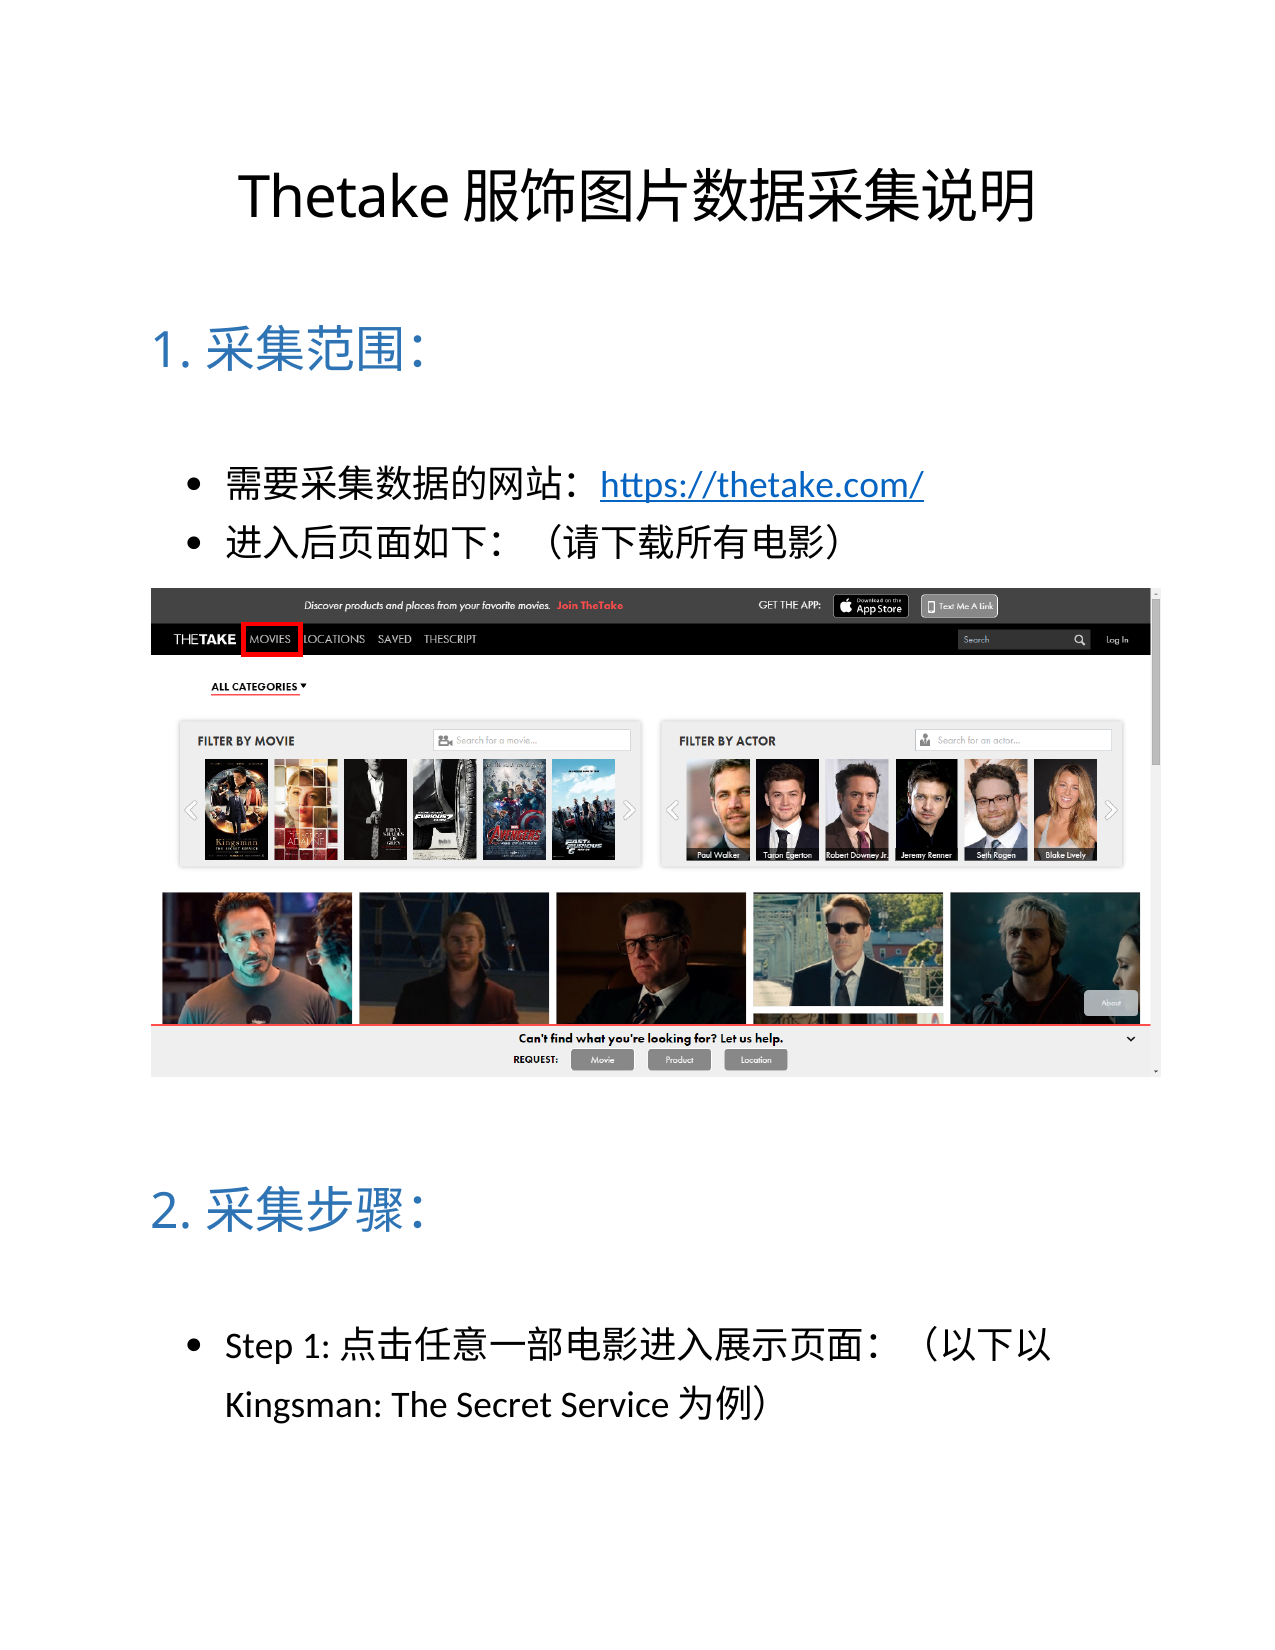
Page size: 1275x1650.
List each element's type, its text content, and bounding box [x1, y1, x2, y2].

title Thetake服饰图片数据采集说明 [150, 150, 1125, 235]
list 需要采集数据的网站：https://thetake.com/ [187, 454, 1125, 508]
subtitle 2. 采集步骤： [150, 1171, 1125, 1243]
list 进入后页面如下：（请下载所有电影） [187, 512, 1125, 567]
list Step 1: 点击任意一部电影进入展示页面：（以下以Kingsman: The Secret Service为例） [187, 1315, 1125, 1428]
subtitle 1. 采集范围： [150, 309, 1125, 382]
